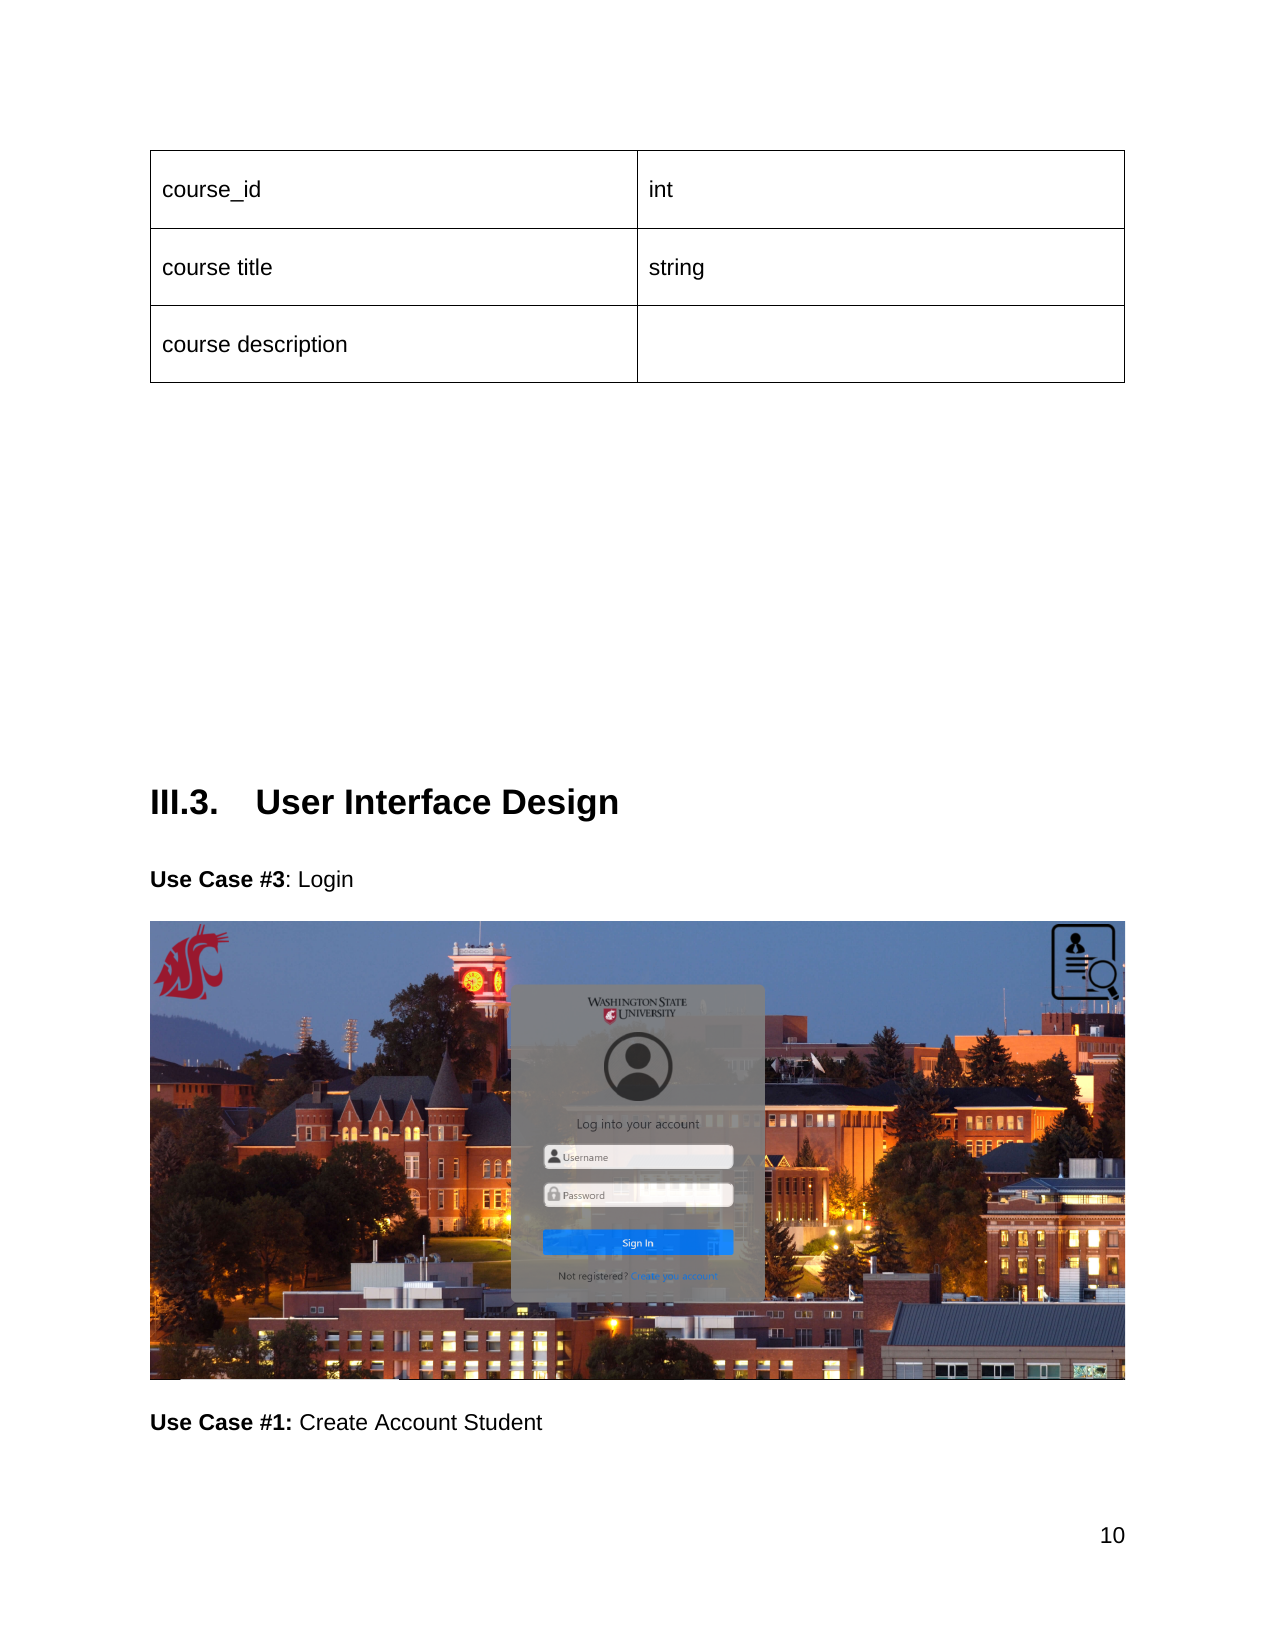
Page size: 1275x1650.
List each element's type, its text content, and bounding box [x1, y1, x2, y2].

table_cell course_id [151, 151, 637, 227]
picture [150, 921, 1125, 1380]
table_cell course title [151, 229, 637, 305]
subtitle III.3. User Interface Design [150, 781, 1125, 822]
table_cell int [638, 151, 1124, 227]
text Use Case #3: Login [150, 866, 1125, 893]
table_cell course description [151, 306, 637, 382]
table_cell [638, 306, 1124, 382]
text Use Case #1: Create Account Student [150, 1409, 1125, 1435]
table_cell string [638, 229, 1124, 305]
